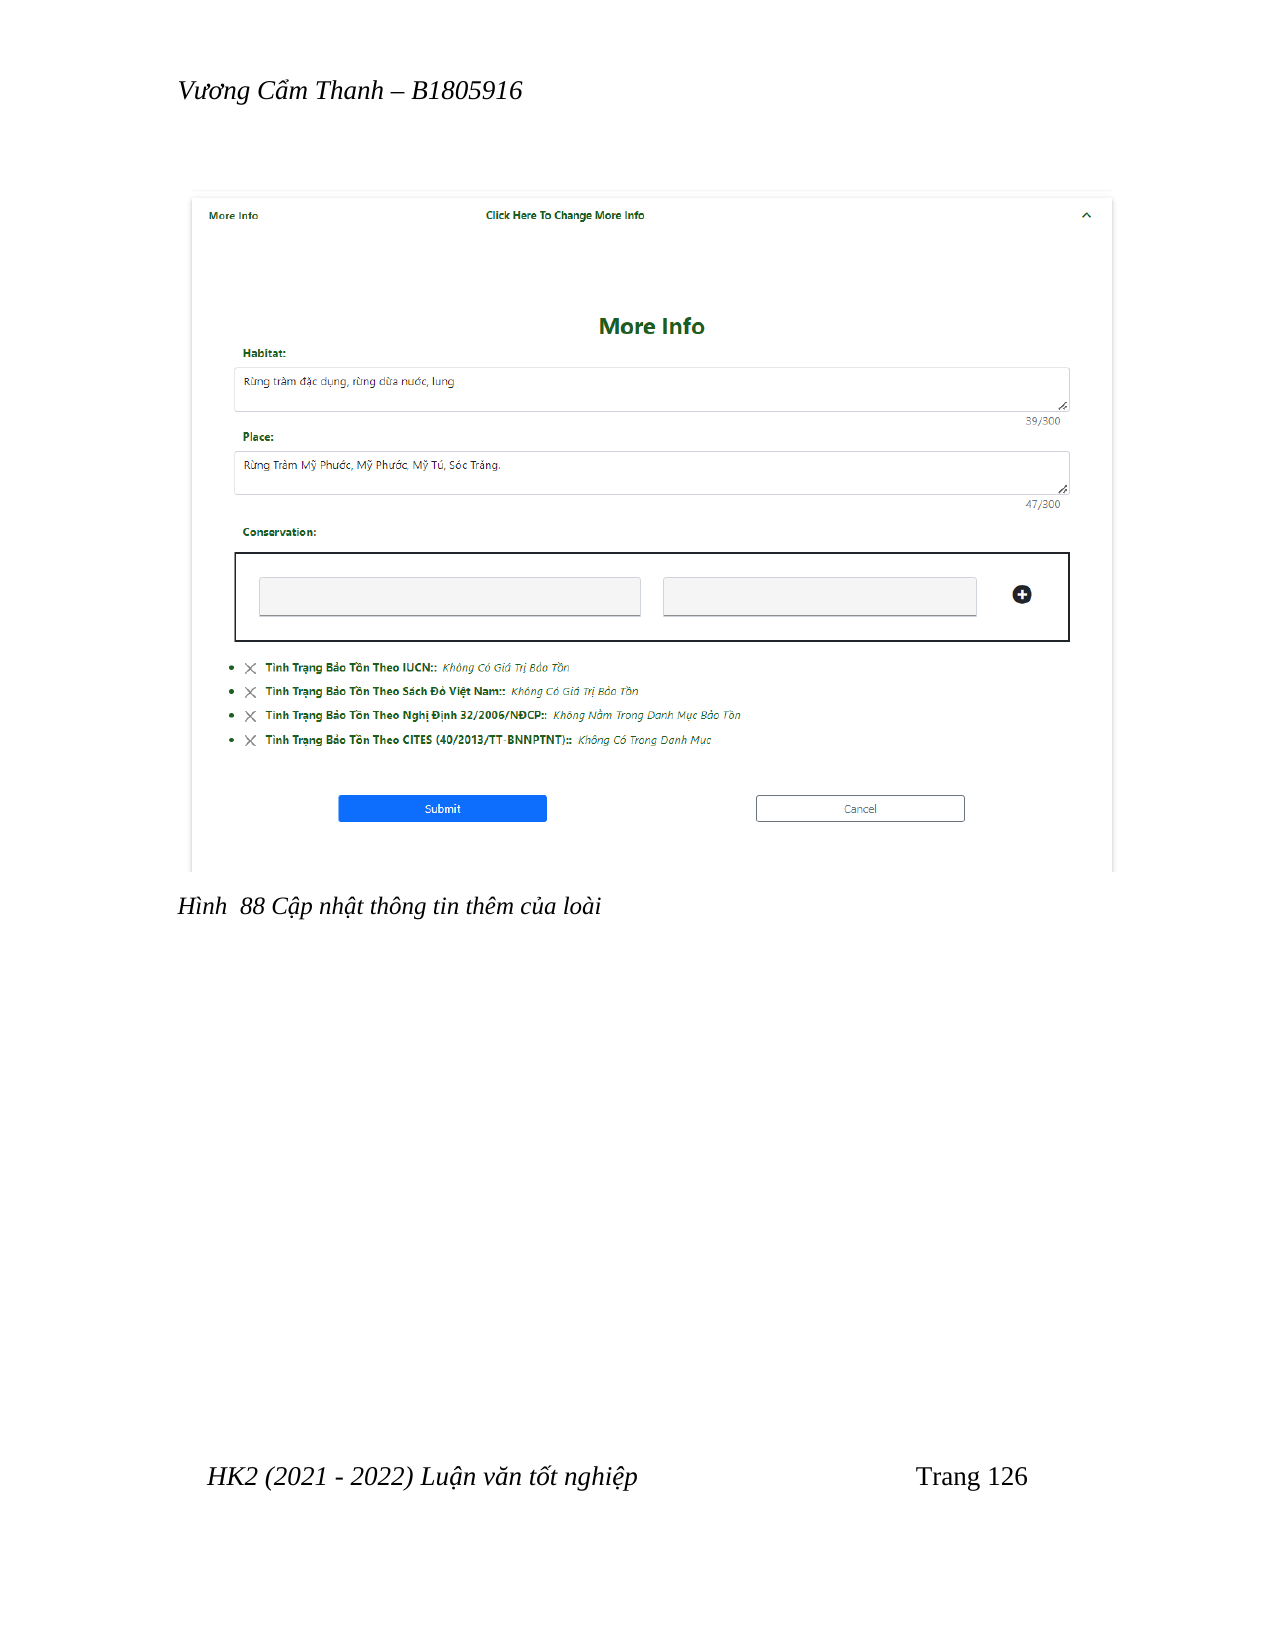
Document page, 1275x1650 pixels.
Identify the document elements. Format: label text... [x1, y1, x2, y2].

picture [177, 190, 1128, 872]
text Hình 88 Cập nhật thông tin thêm của loài [177, 895, 1157, 920]
